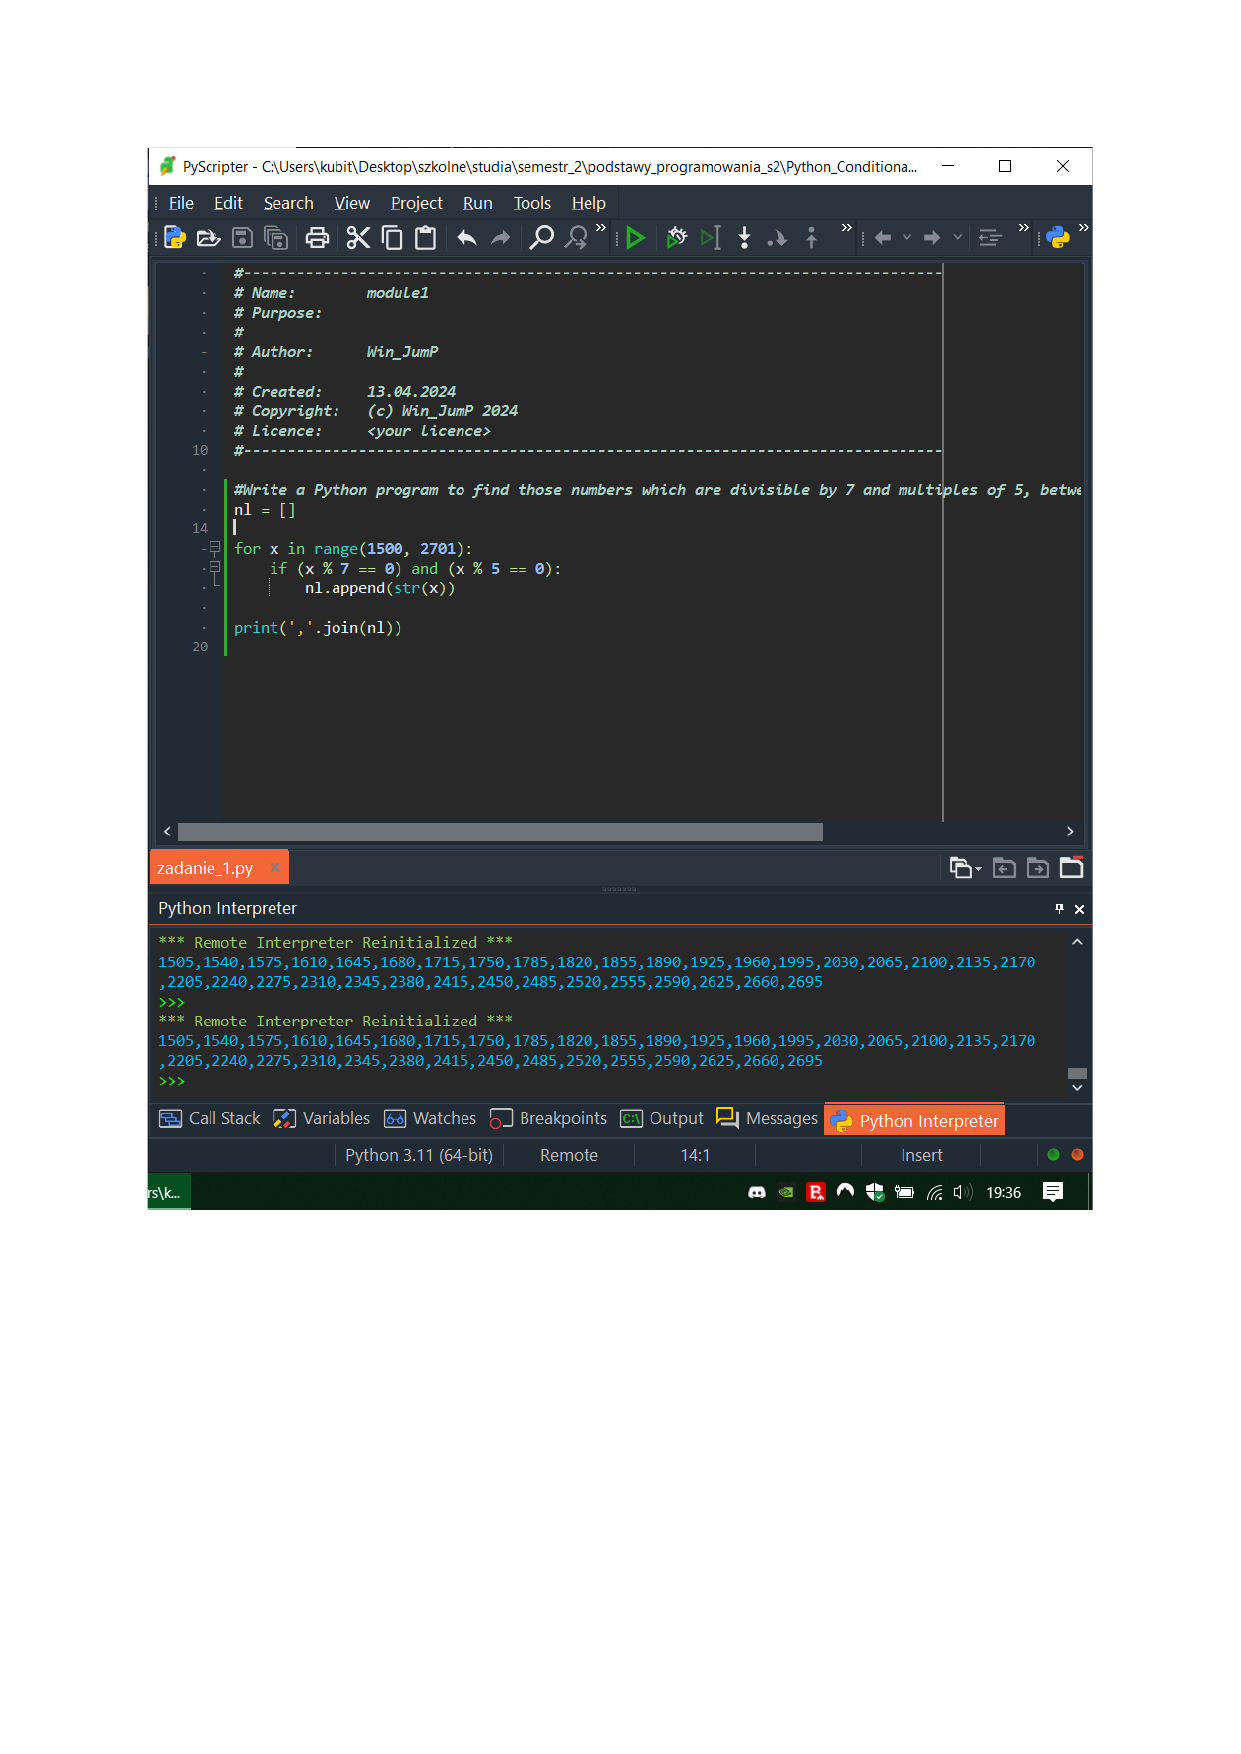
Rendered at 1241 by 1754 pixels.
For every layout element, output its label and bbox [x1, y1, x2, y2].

picture [147, 147, 1093, 1210]
